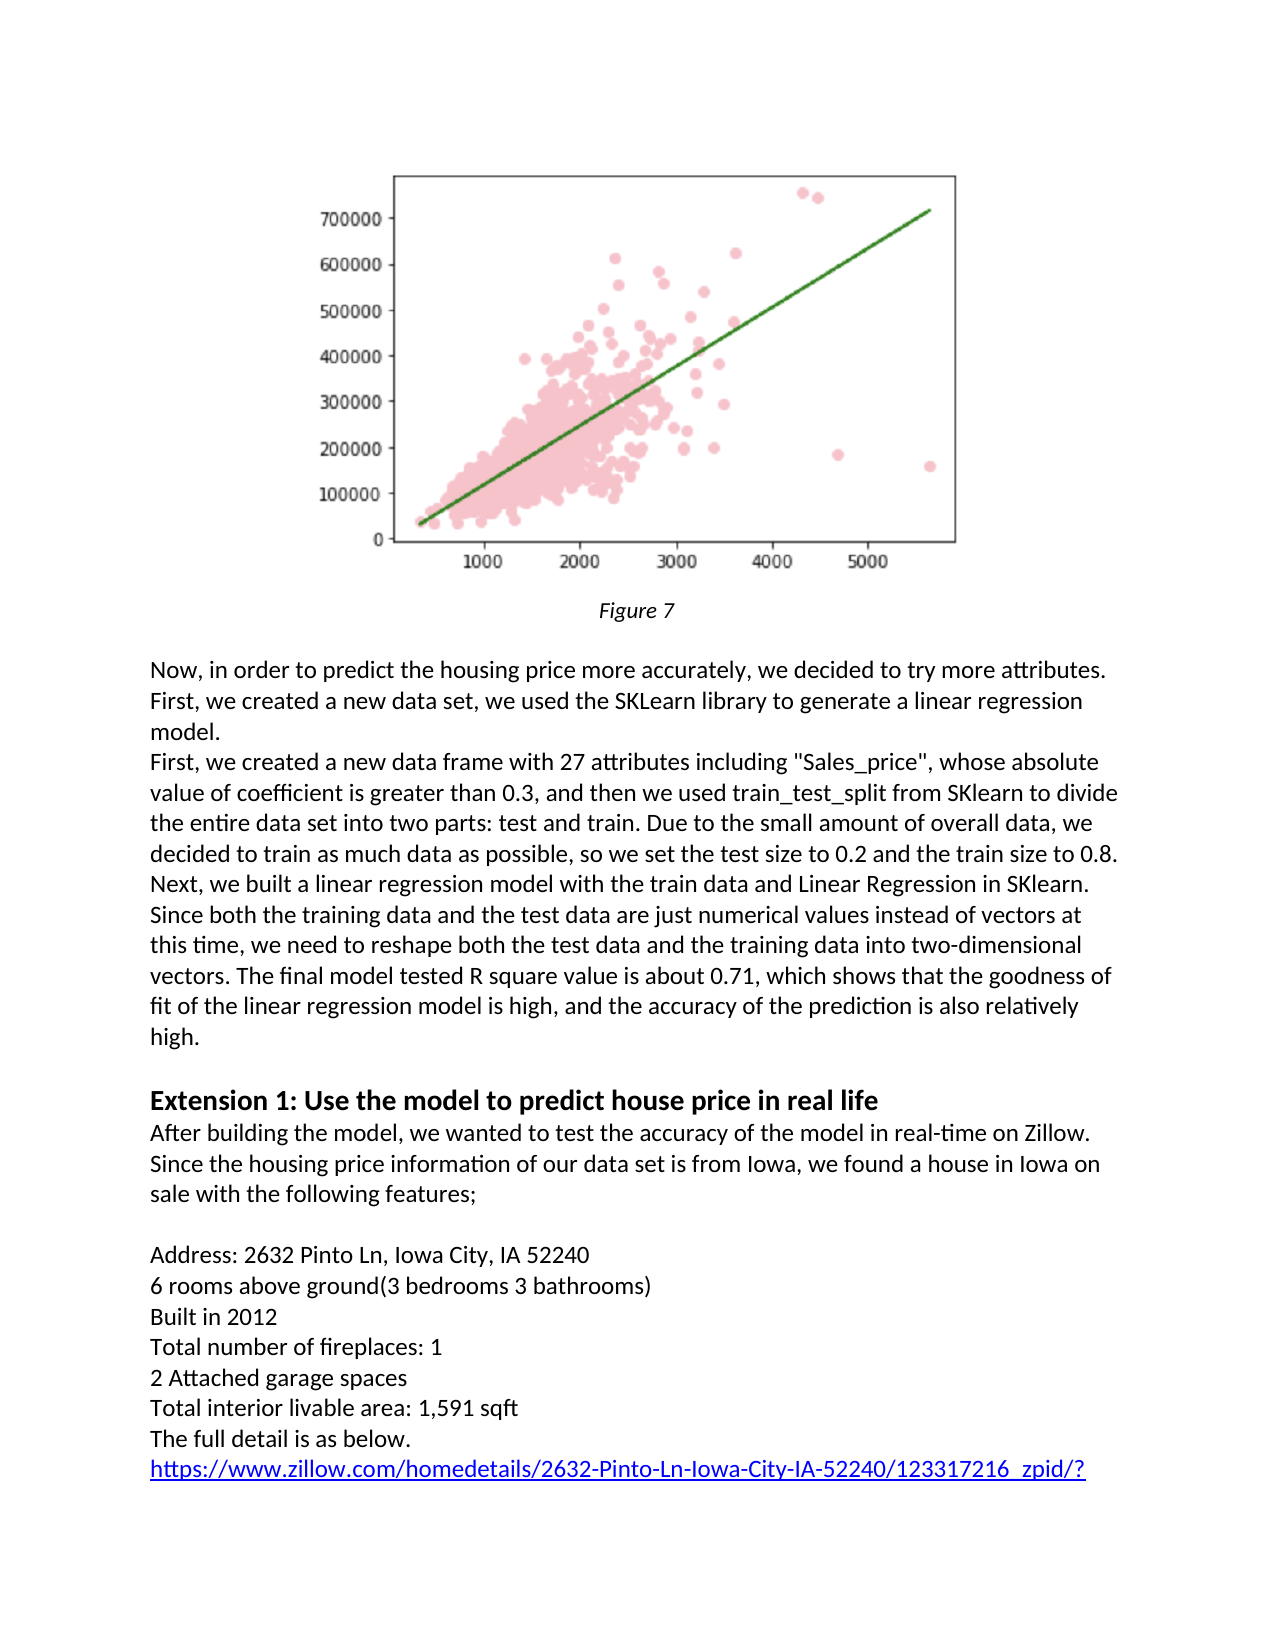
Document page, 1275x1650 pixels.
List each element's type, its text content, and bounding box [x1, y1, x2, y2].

picture [300, 150, 975, 597]
text https://www.zillow.com/homedetails/2632-Pinto-Ln-Iowa-City-IA-52240/123317216_zpid/? [150, 1453, 1125, 1484]
text 6 rooms above ground(3 bedrooms 3 bathrooms) [150, 1270, 1125, 1301]
text Built in 2012 [150, 1301, 1125, 1331]
text Extension 1: Use the model to predict house price in real life [150, 1082, 1125, 1118]
text First, we created a new data frame with 27 attributes including "Sales_price", whose absolute value of coefficient is greater than 0.3, and then we used train_test_split from SKlearn to divide the entire data set into two parts: test and train. Due to the small amount of overall data, we decided to train as much data as possible, so we set the test size to 0.2 and the train size to 0.8. [150, 746, 1125, 868]
text After building the model, we wanted to test the accuracy of the model in real-time on Zillow. Since the housing price information of our data set is from Iowa, we found a house in Iowa on sale with the following features; [150, 1118, 1125, 1209]
text Figure 7 [150, 596, 1125, 624]
text 2 Attached garage spaces [150, 1362, 1125, 1392]
text Total interior livable area: 1,591 sqft [150, 1392, 1125, 1423]
text Total number of fireplaces: 1 [150, 1331, 1125, 1362]
text The full detail is as below. [150, 1423, 1125, 1453]
text Address: 2632 Pinto Ln, Iowa City, IA 52240 [150, 1240, 1125, 1270]
text Now, in order to predict the housing price more accurately, we decided to try more attributes. First, we created a new data set, we used the SKLearn library to generate a linear regression model. [150, 655, 1125, 746]
text Next, we built a linear regression model with the train data and Linear Regression in SKlearn. Since both the training data and the test data are just numerical values instead of vectors at this time, we need to reshape both the test data and the training data into two-dimensional vectors. The final model tested R square value is about 0.71, which shows that the goodness of fit of the linear regression model is high, and the accuracy of the prediction is also relatively high. [150, 868, 1125, 1051]
